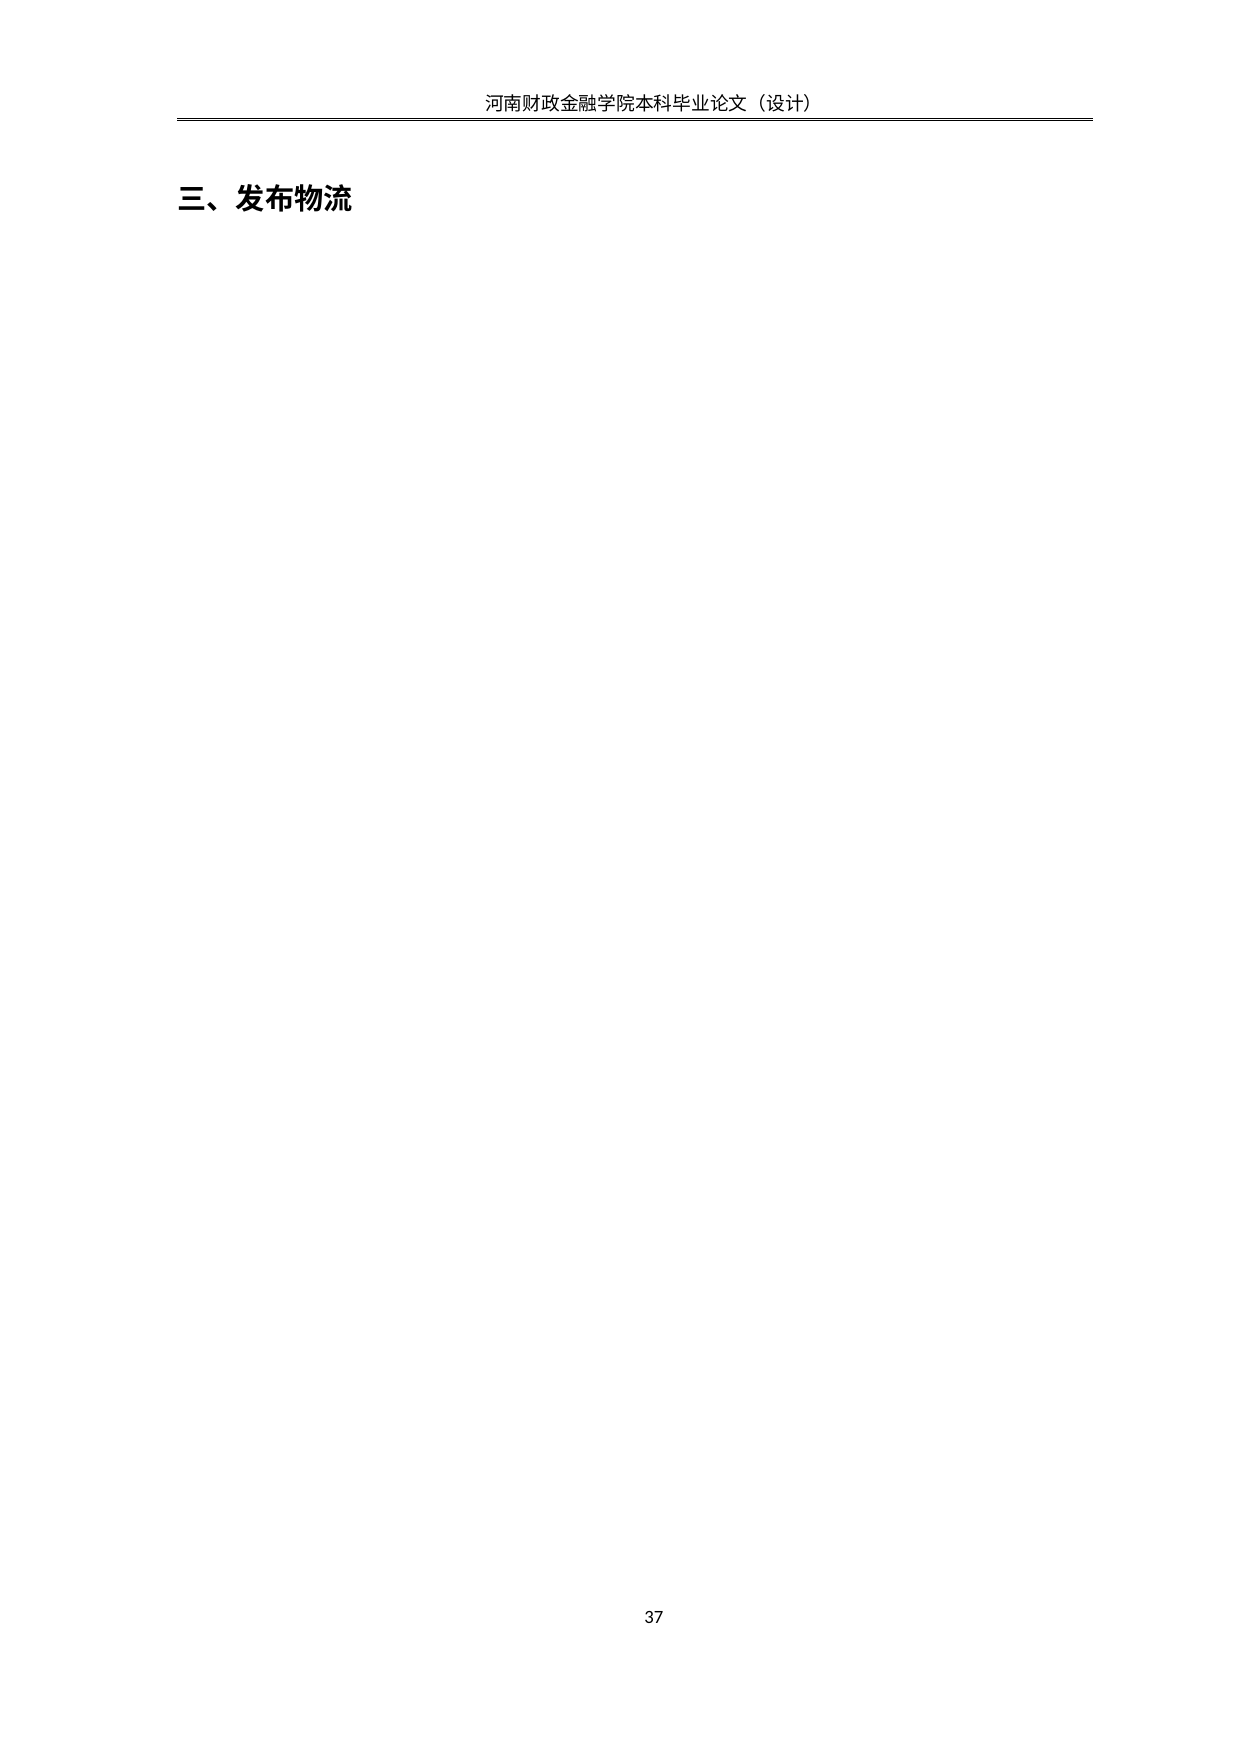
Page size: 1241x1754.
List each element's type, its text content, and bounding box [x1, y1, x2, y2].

list 发布物流 [133, 163, 1093, 231]
